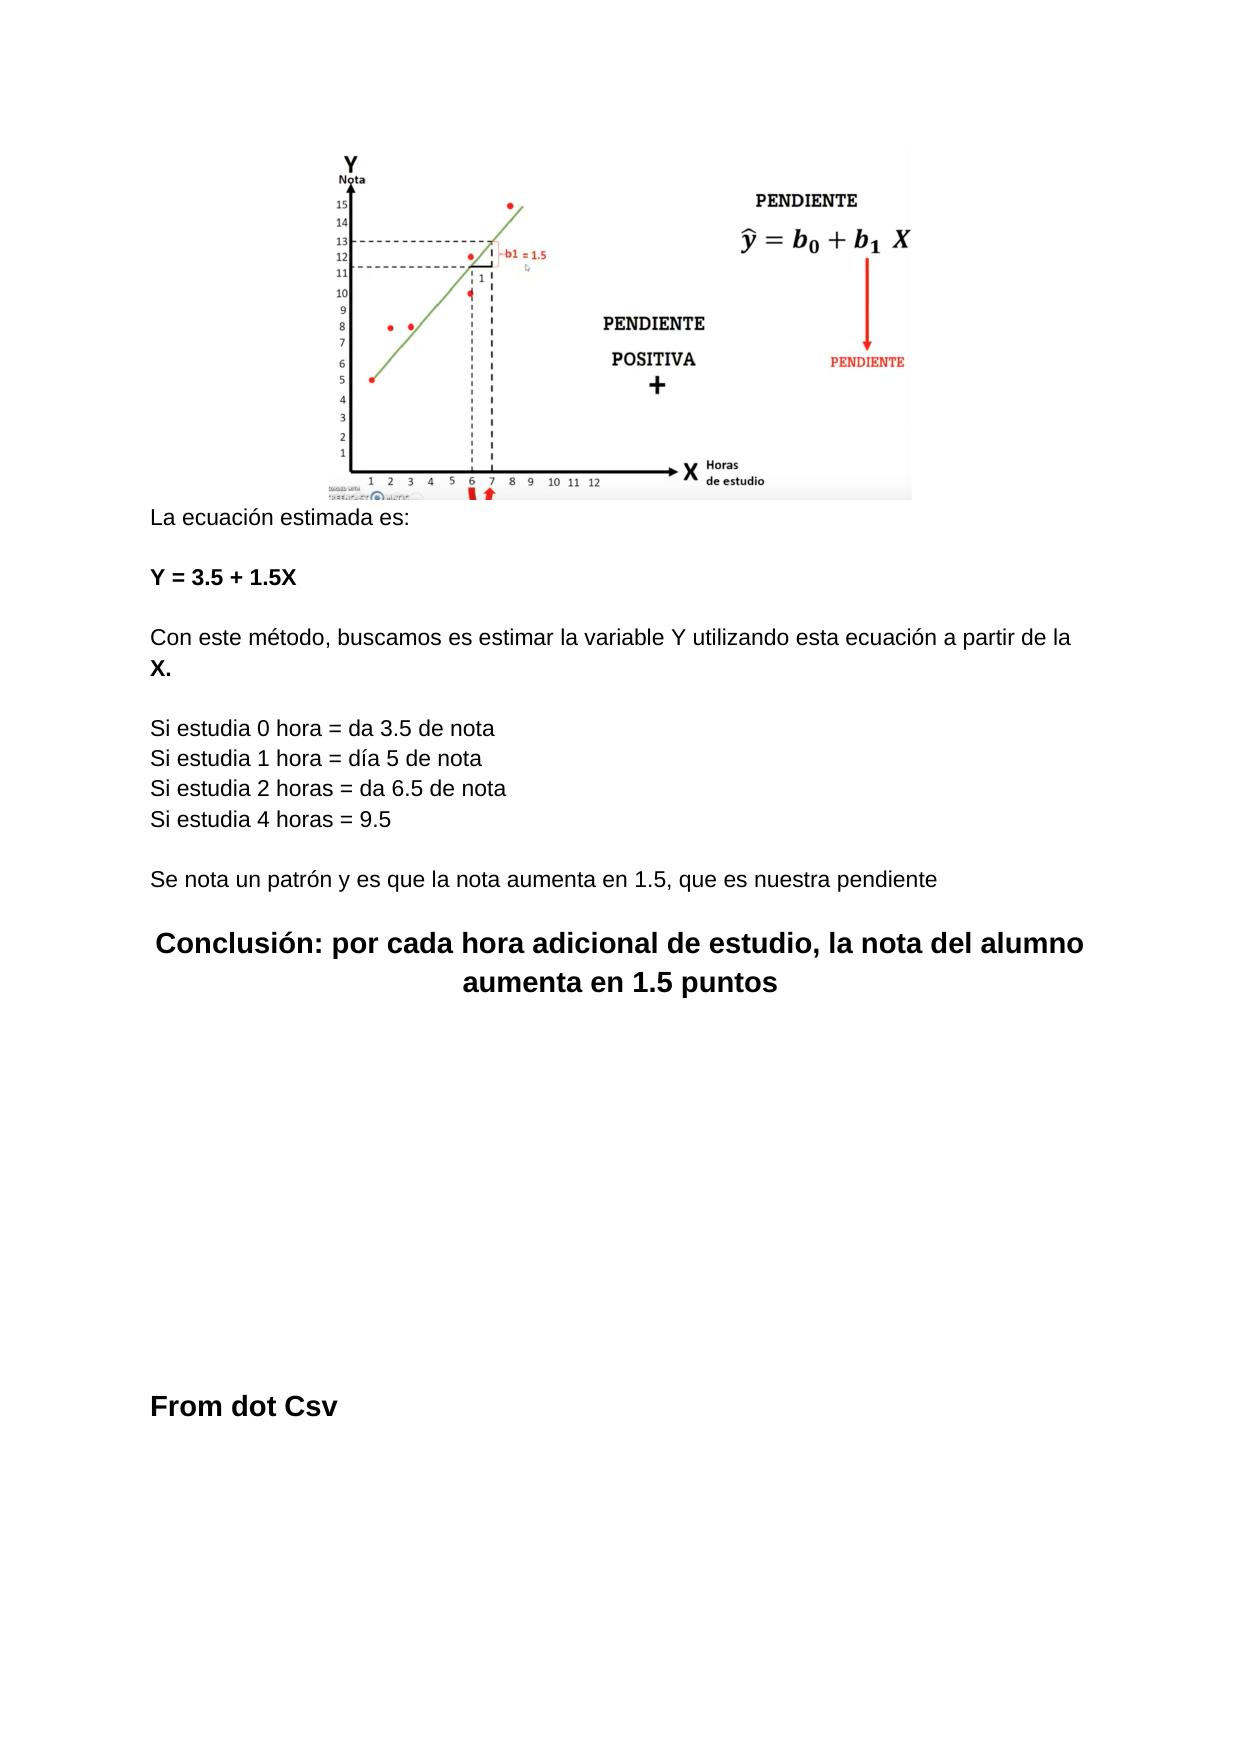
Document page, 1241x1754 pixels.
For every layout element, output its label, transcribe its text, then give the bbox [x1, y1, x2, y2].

text Si estudia 4 horas = 9.5 [150, 806, 1090, 832]
text Se nota un patrón y es que la nota aumenta en 1.5, que es nuestra pendiente [150, 866, 1090, 892]
text Conclusión: por cada hora adicional de estudio, la nota del alumno aumenta en 1.5 puntos [150, 926, 1090, 998]
text From dot Csv [150, 1389, 1090, 1422]
text Si estudia 0 hora = da 3.5 de nota [150, 715, 1090, 741]
text Si estudia 1 hora = día 5 de nota [150, 745, 1090, 771]
text Y = 3.5 + 1.5X [150, 564, 1090, 590]
text Si estudia 2 horas = da 6.5 de nota [150, 775, 1090, 802]
text La ecuación estimada es: [150, 503, 1090, 530]
picture [328, 150, 912, 500]
text Con este método, buscamos es estimar la variable Y utilizando esta ecuación a partir de la X. [150, 624, 1090, 681]
